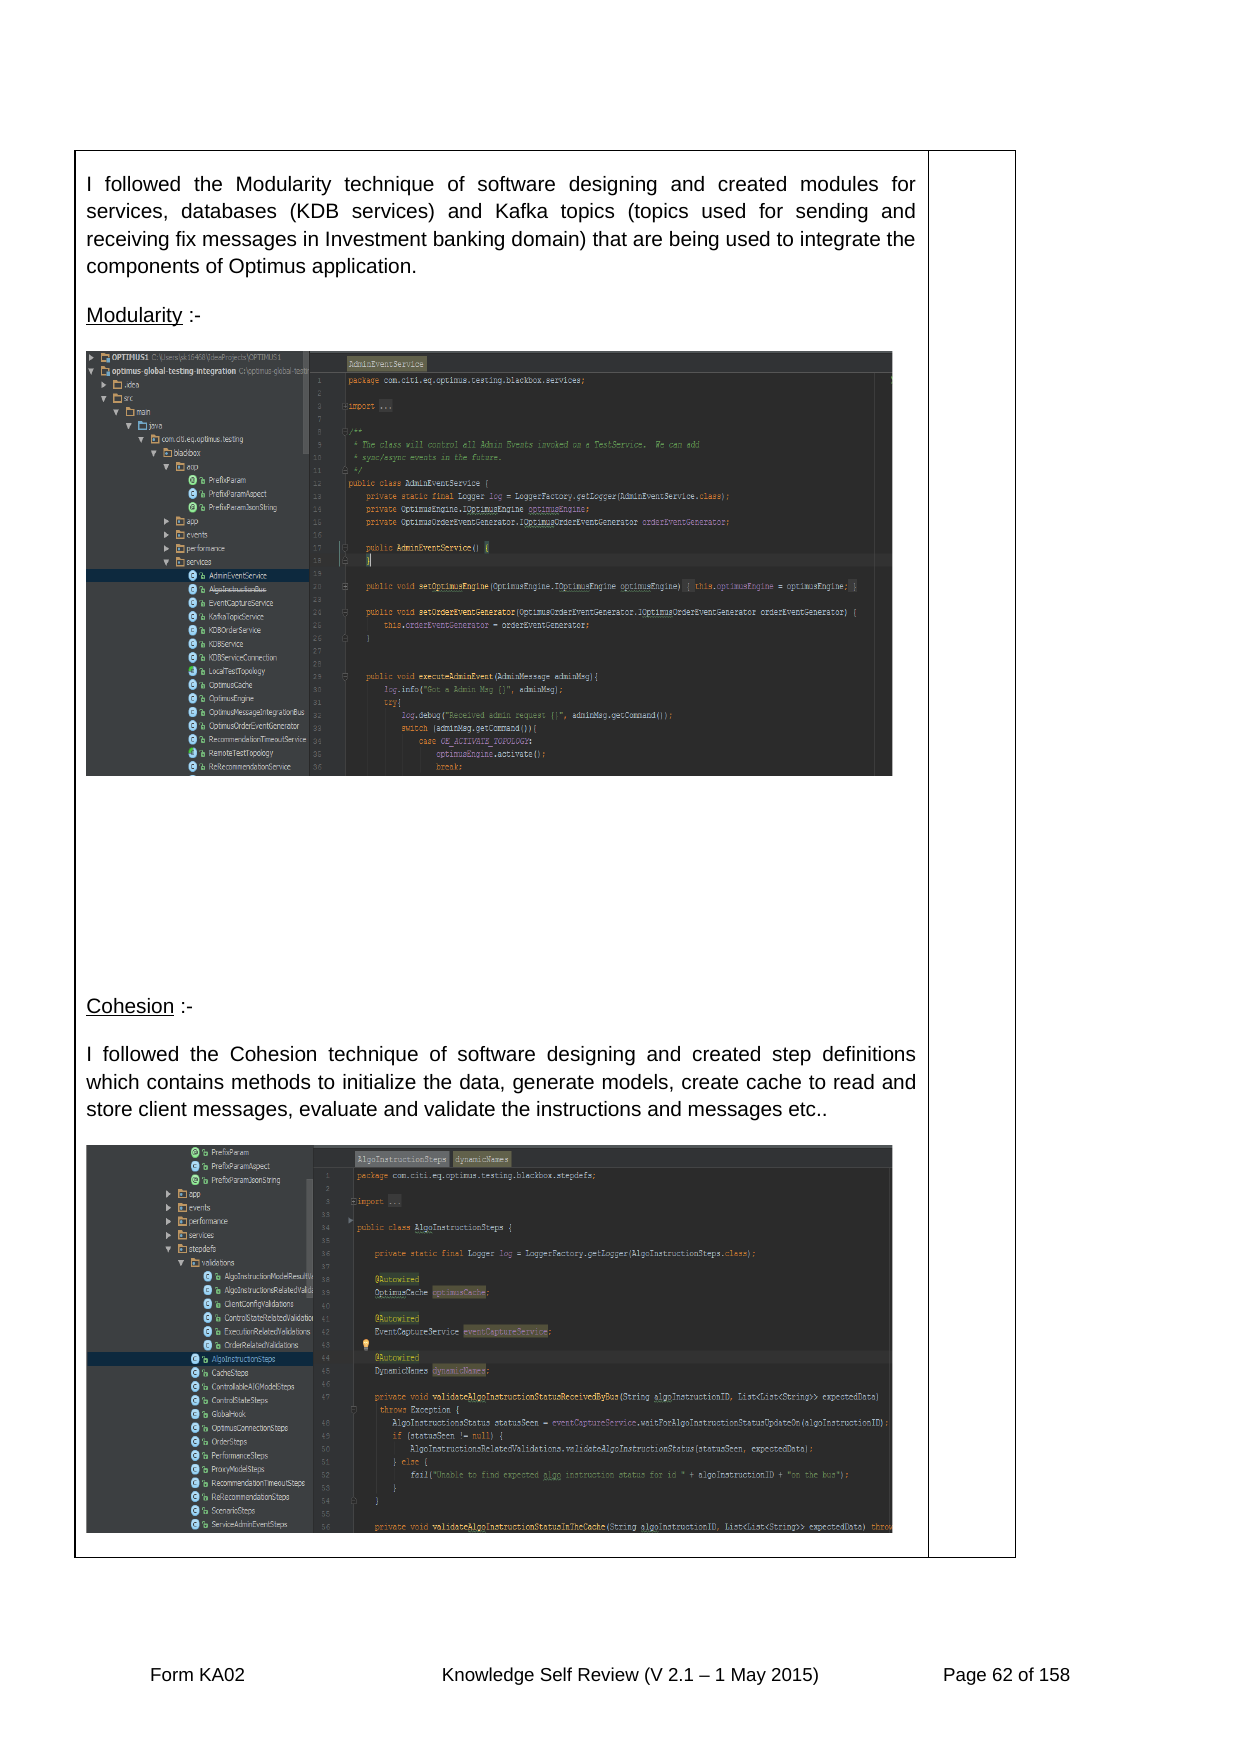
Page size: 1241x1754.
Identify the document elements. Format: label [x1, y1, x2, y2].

picture [86, 351, 893, 776]
table_cell [929, 151, 1015, 1557]
picture [86, 1145, 893, 1533]
table_cell [76, 151, 928, 1557]
